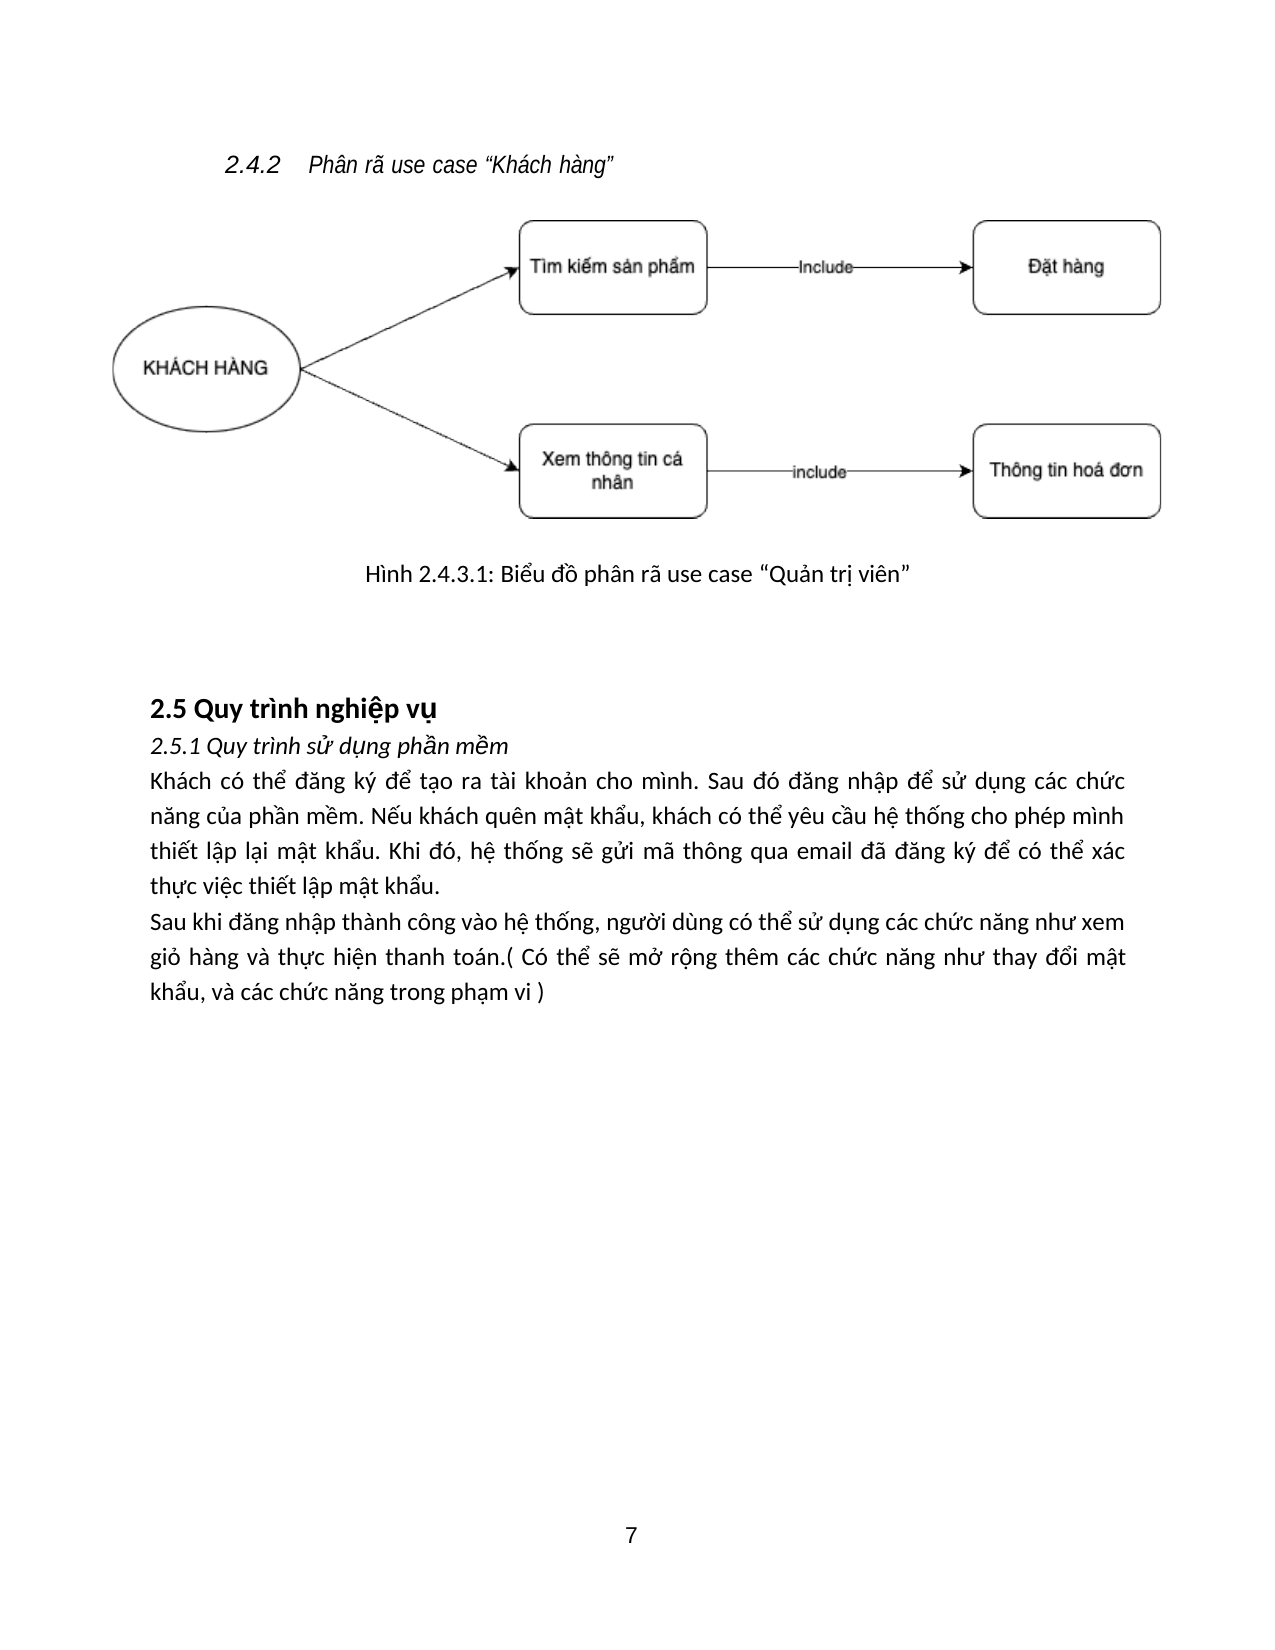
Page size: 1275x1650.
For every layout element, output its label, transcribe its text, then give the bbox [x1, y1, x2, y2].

list Quy trình sử dụng phần mềm [150, 731, 1275, 761]
text Hình 2.4.3.1: Biểu đồ phân rã use case “Quản trị viên” [8, 558, 1267, 588]
list Phân rã use case “Khách hàng” [225, 150, 1275, 179]
picture [112, 220, 1162, 519]
subtitle Quy trình nghiệp vụ [150, 690, 1275, 725]
text Sau khi đăng nhập thành công vào hệ thống, người dùng có thể sử dụng các chức năng như xem giỏ hàng và thực hiện thanh toán.( Có thể sẽ mở rộng thêm các chức năng như thay đổi mật khẩu, và các chức năng trong phạm vi ) [150, 906, 1126, 1006]
text Khách có thể đăng ký để tạo ra tài khoản cho mình. Sau đó đăng nhập để sử dụng các chức năng của phần mềm. Nếu khách quên mật khẩu, khách có thể yêu cầu hệ thống cho phép mình thiết lập lại mật khẩu. Khi đó, hệ thống sẽ gửi mã thông qua email đã đăng ký để có thể xác thực việc thiết lập mật khẩu. [150, 766, 1126, 901]
